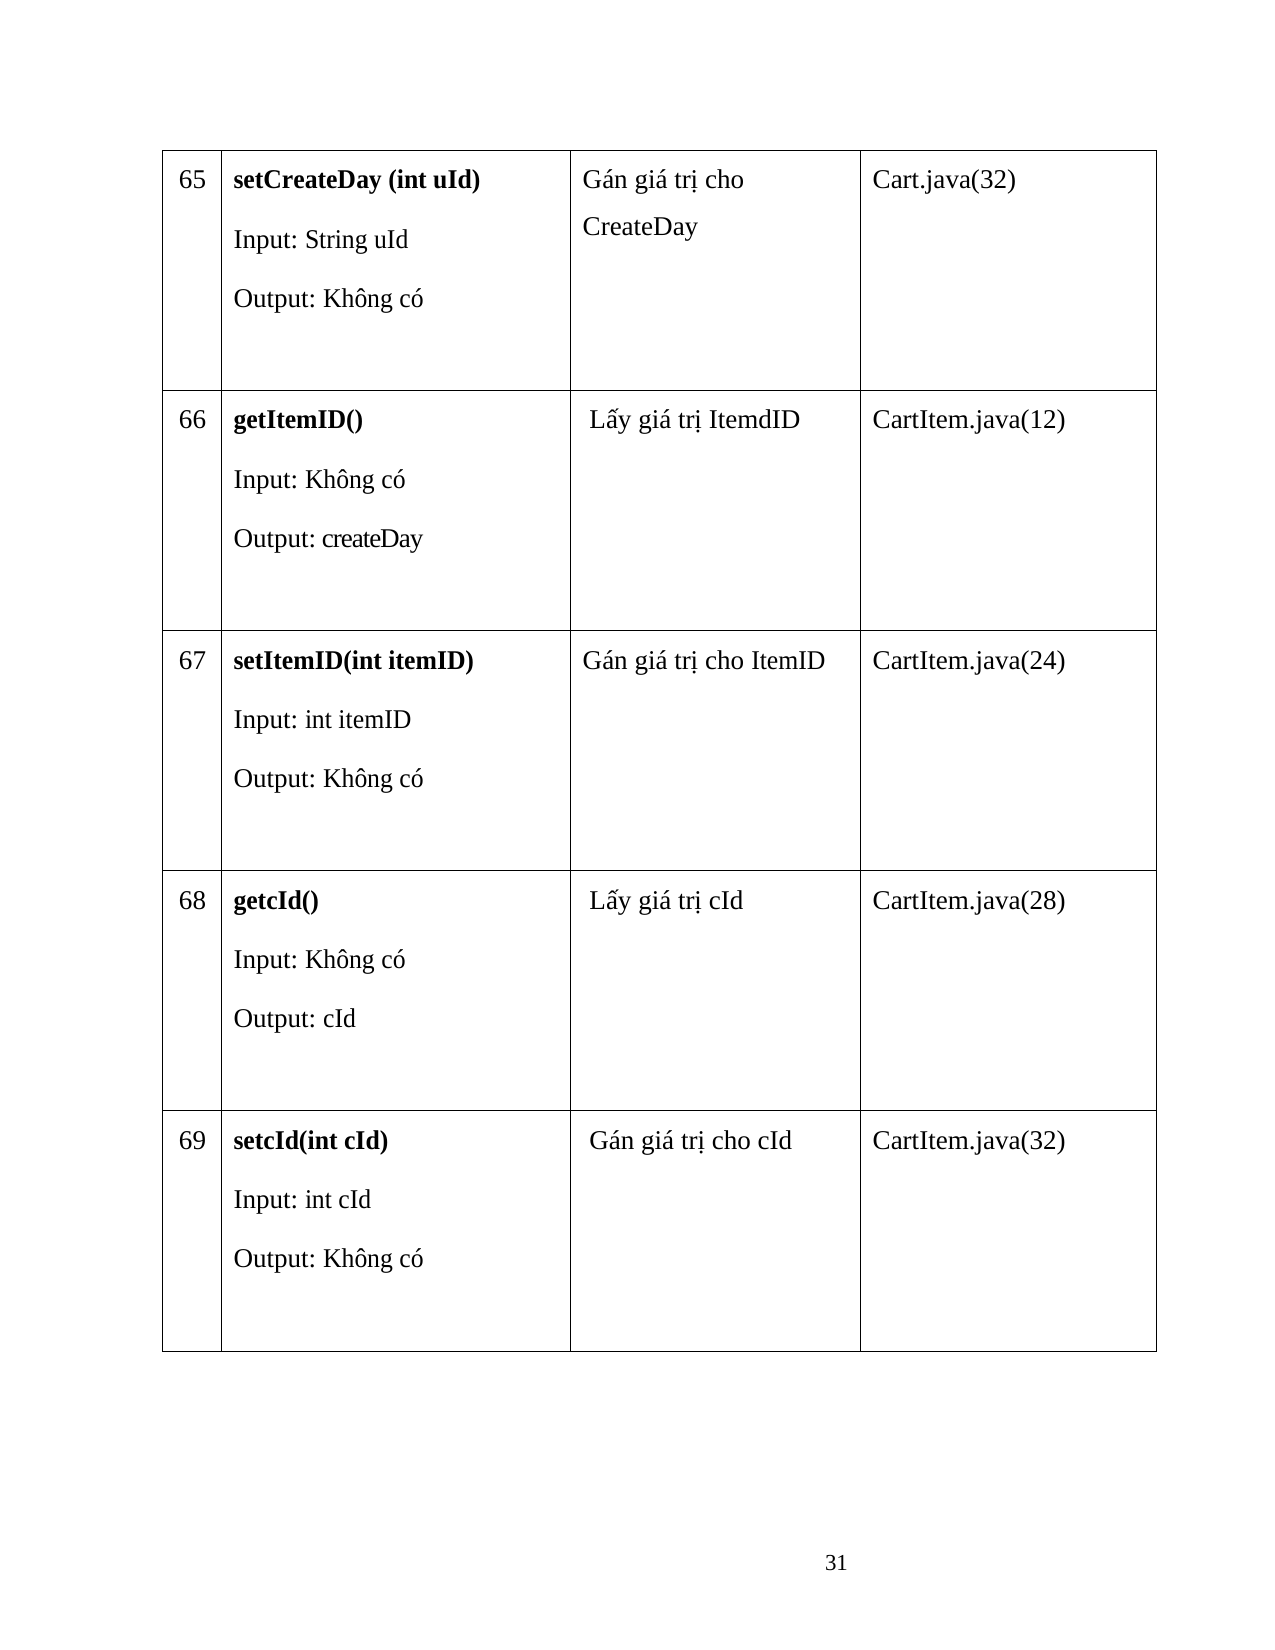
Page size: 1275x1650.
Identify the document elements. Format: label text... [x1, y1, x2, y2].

table_cell CartItem.java(12) [861, 391, 1156, 630]
table_cell CartItem.java(32) [861, 1111, 1156, 1351]
table_cell 69 [163, 1111, 221, 1351]
table_cell setItemID(int itemID) Input: int itemID Output: Không có [222, 631, 570, 870]
table_cell Gán giá trị cho ItemID [571, 631, 860, 870]
table_cell Cart.java(32) [861, 151, 1156, 390]
table_cell Lấy giá trị ItemdID [571, 391, 860, 630]
table_cell 65 [163, 151, 221, 390]
table_cell Gán giá trị cho cId [571, 1111, 860, 1351]
table_cell CartItem.java(28) [861, 871, 1156, 1110]
table_cell getcId() Input: Không có Output: cId [222, 871, 570, 1110]
table_cell 67 [163, 631, 221, 870]
table_cell 68 [163, 871, 221, 1110]
table_cell getItemID() Input: Không có Output: createDay [222, 391, 570, 630]
table_cell 66 [163, 391, 221, 630]
table_cell CartItem.java(24) [861, 631, 1156, 870]
table_cell Gán giá trị cho CreateDay [571, 151, 860, 390]
table_cell setcId(int cId) Input: int cId Output: Không có [222, 1111, 570, 1351]
table_cell Lấy giá trị cId [571, 871, 860, 1110]
table_cell setCreateDay (int uId) Input: String uId Output: Không có [222, 151, 570, 390]
